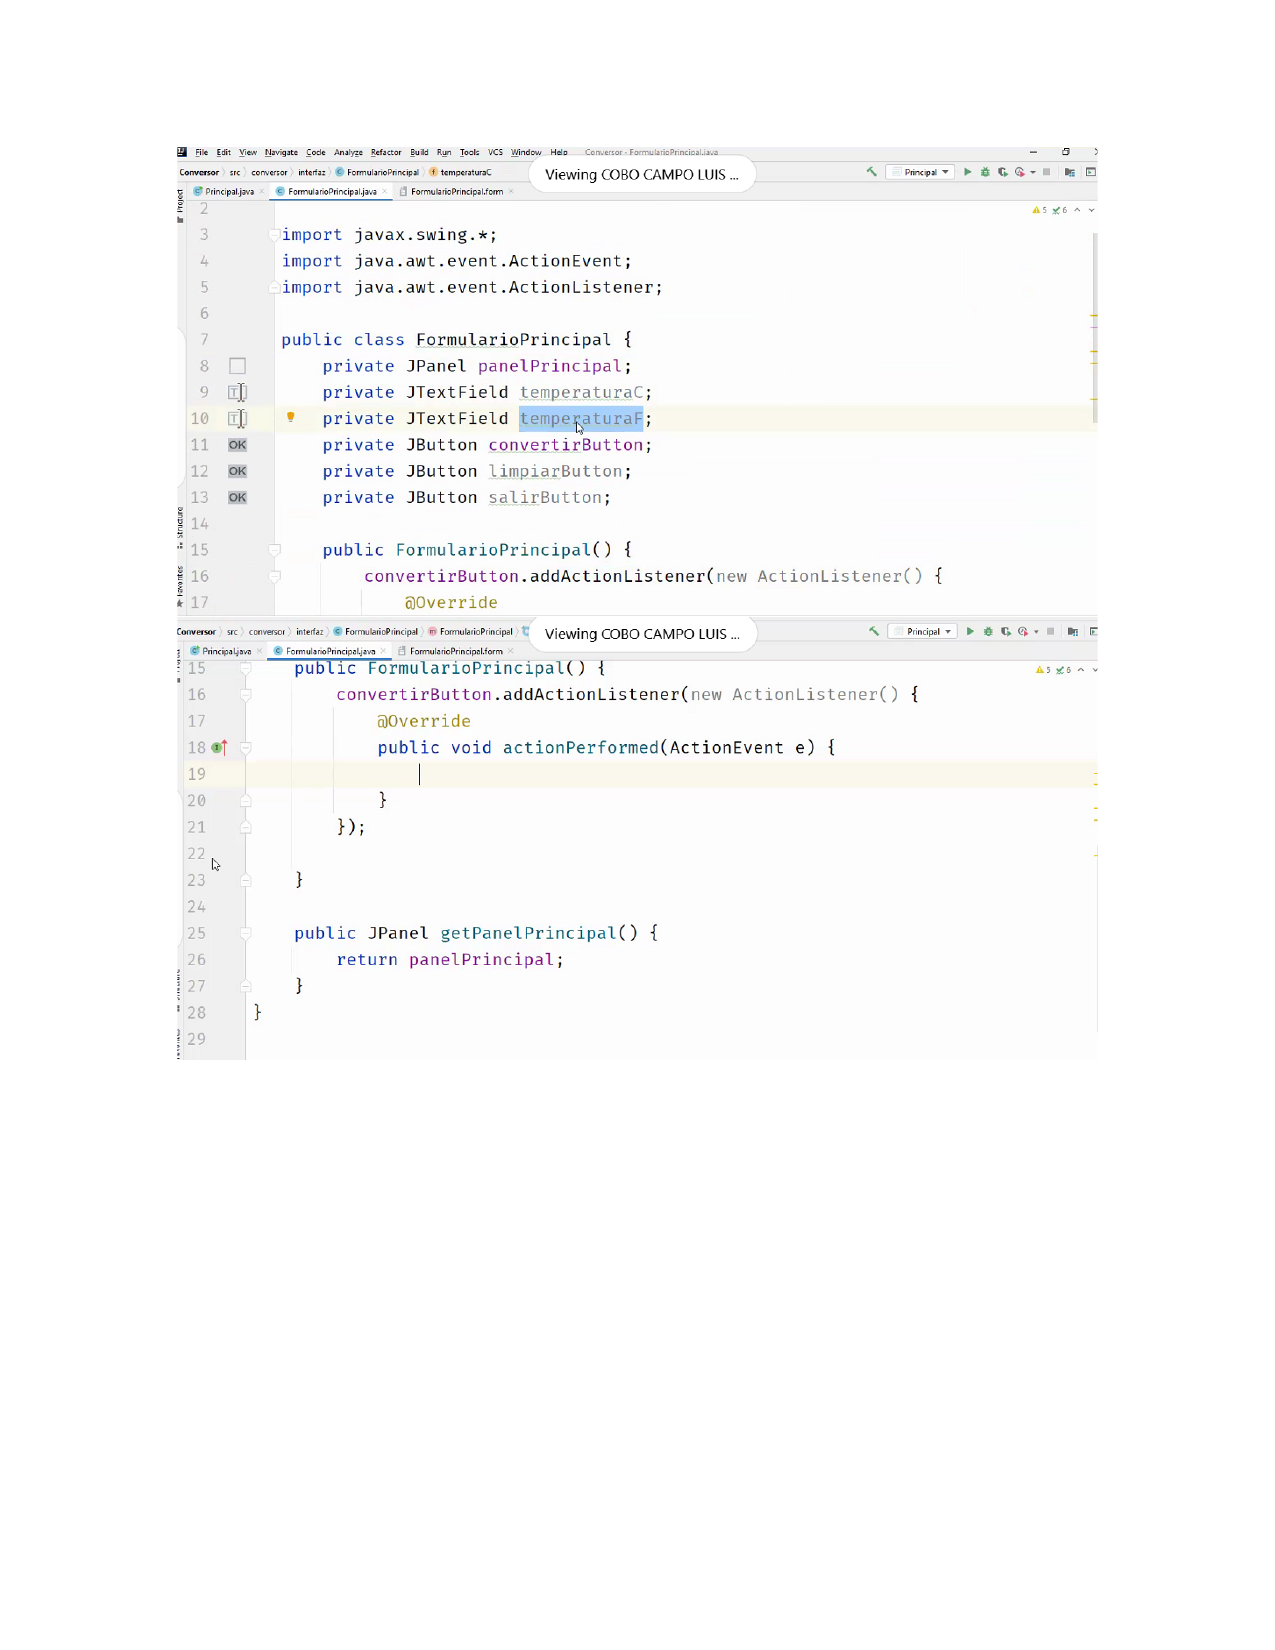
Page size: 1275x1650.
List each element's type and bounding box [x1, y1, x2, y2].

picture [177, 617, 1098, 1060]
picture [177, 147, 1098, 616]
